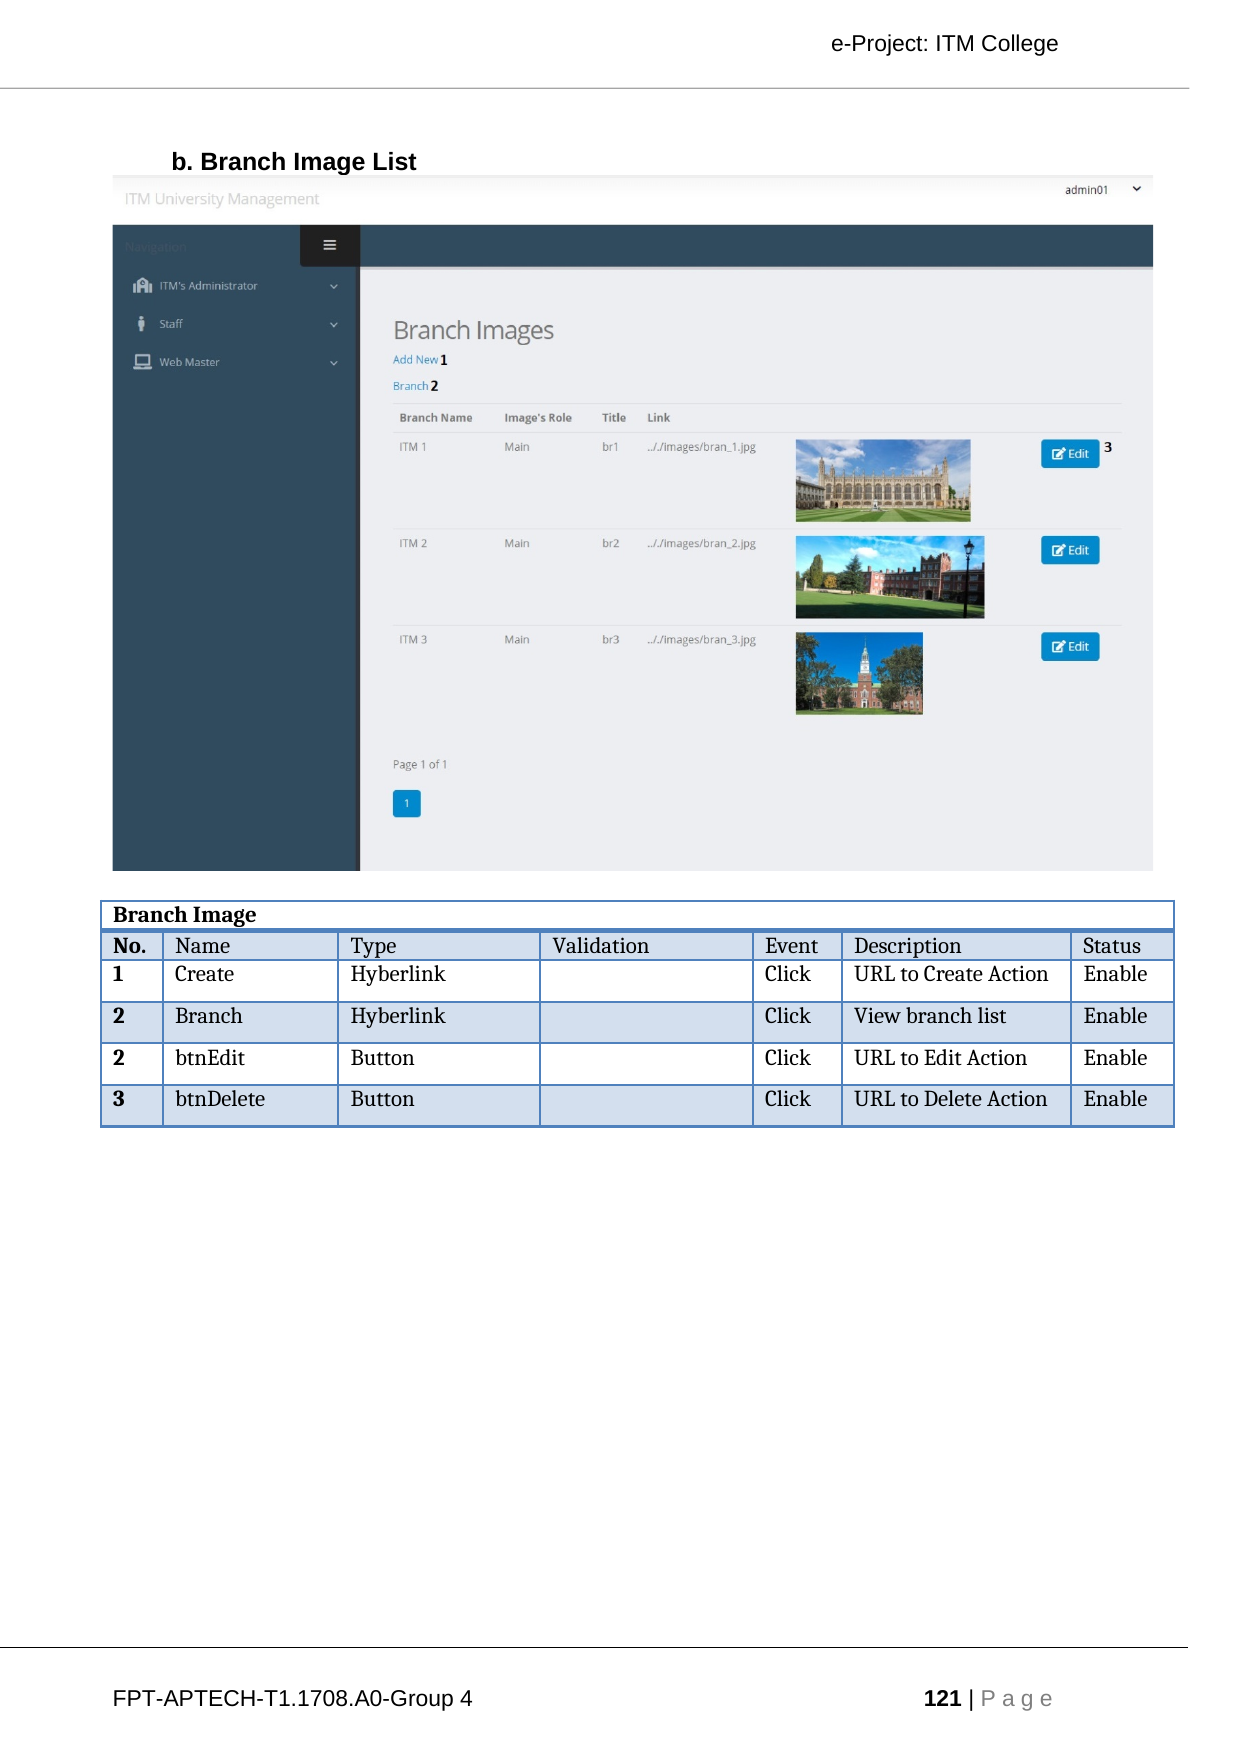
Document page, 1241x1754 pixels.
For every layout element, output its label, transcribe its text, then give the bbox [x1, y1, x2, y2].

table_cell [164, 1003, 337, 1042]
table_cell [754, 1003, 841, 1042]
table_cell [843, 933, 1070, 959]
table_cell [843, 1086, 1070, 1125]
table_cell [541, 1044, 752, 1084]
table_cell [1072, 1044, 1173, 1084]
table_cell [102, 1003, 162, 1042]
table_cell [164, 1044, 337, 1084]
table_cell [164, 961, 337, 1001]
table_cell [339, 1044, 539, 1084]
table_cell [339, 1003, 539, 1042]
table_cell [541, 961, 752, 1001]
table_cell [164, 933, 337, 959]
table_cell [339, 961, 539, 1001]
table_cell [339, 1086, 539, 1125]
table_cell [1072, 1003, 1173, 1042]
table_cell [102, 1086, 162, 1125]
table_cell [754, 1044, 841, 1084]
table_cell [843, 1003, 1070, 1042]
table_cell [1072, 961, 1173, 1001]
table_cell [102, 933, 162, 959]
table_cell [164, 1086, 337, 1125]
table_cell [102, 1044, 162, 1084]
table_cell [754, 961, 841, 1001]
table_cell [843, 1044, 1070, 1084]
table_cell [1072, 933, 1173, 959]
picture [112, 175, 1154, 871]
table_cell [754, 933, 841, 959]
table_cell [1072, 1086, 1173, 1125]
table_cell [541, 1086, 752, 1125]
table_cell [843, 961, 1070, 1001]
text b. Branch Image List [112, 147, 1162, 176]
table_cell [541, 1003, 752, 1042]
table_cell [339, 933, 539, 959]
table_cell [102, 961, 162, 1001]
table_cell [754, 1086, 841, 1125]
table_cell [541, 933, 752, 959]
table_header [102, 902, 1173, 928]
